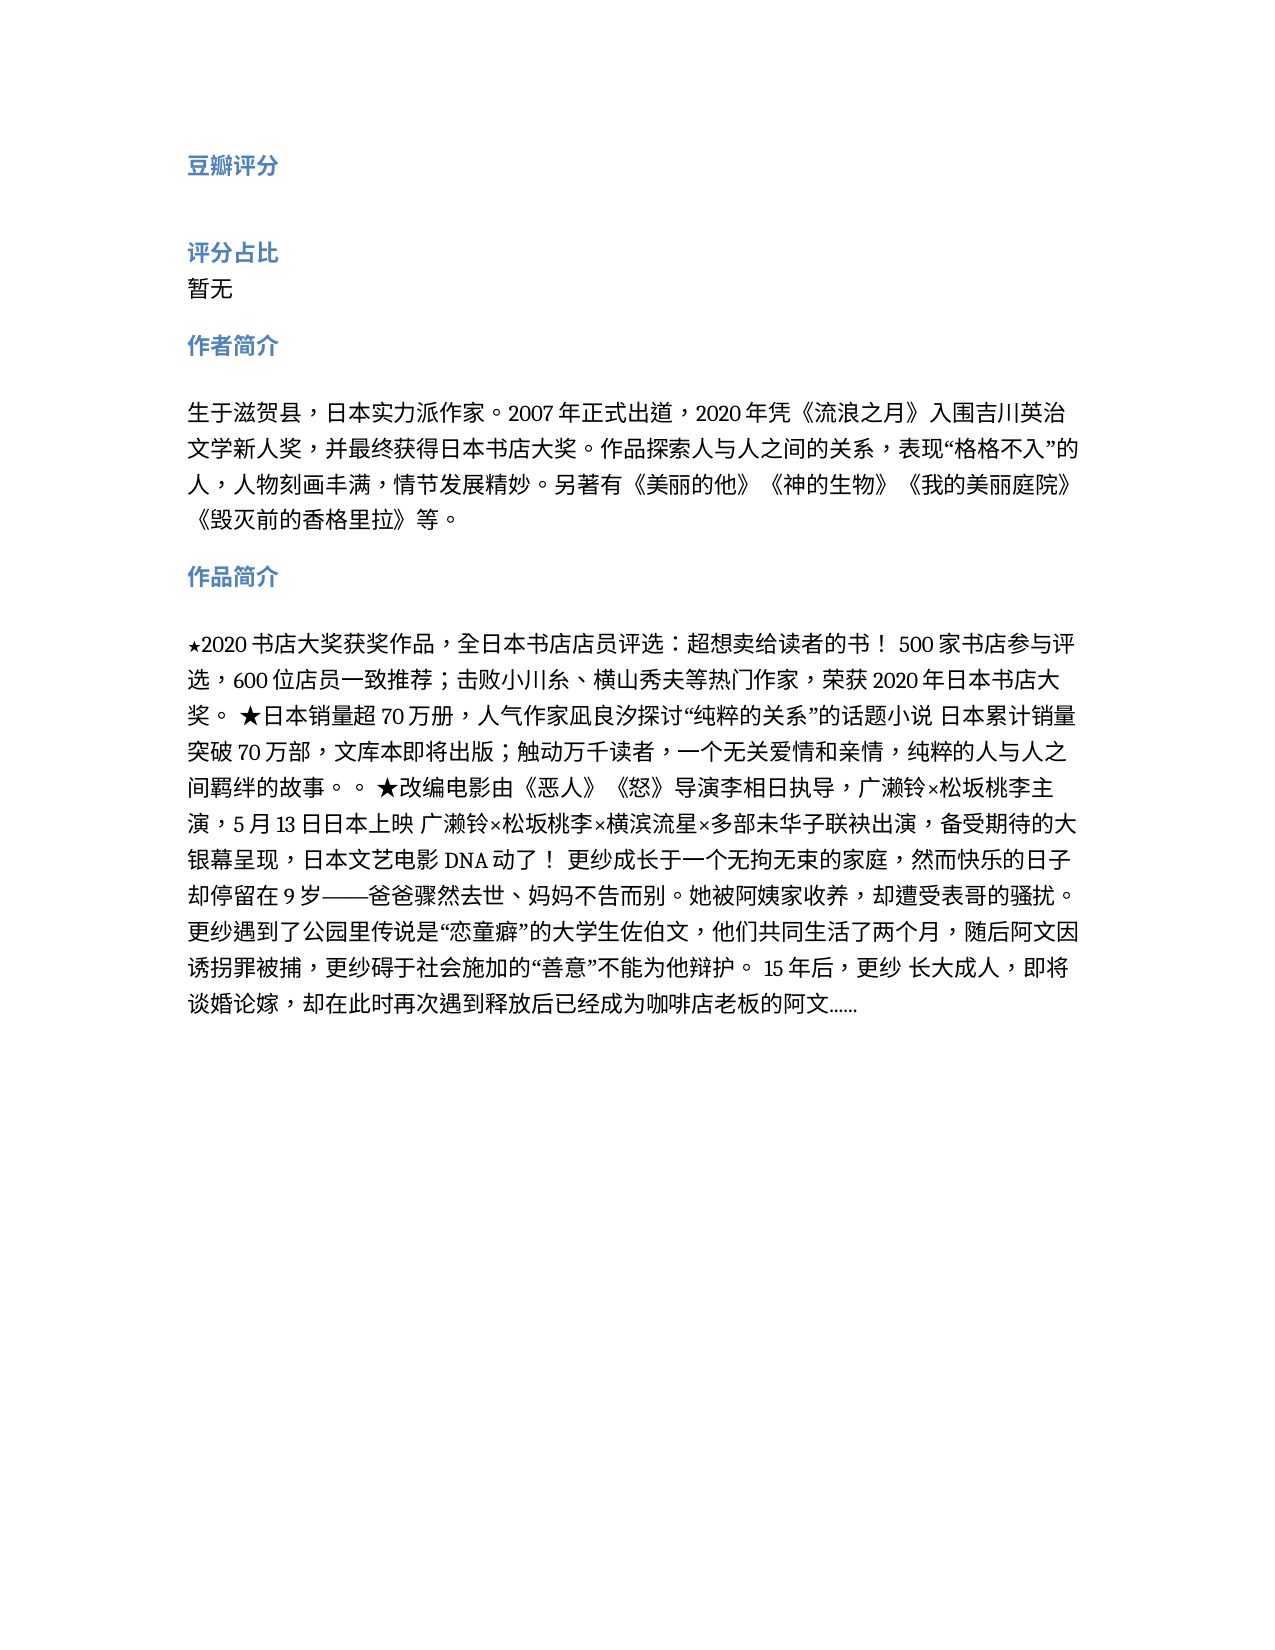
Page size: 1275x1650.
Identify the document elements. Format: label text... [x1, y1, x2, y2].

subtitle 作者简介 [187, 330, 1087, 361]
subtitle 评分占比 [187, 237, 1087, 268]
text 暂无 [187, 273, 1087, 304]
text ★2020书店大奖获奖作品，全日本书店店员评选：超想卖给读者的书！ 500家书店参与评选，600位店员一致推荐；击败小川糸、横山秀夫等热门作家，荣获2020年日本书店大奖。 ★日本销量超70万册，人气作家凪良汐探讨“纯粹的关系”的话题小说 日本累计销量突破70万部，文库本即将出版；触动万千读者，一个无关爱情和亲情，纯粹的人与人之间羁绊的故事。。 ★改编电影由《恶人》《怒》导演李相日执导，广濑铃×松坂桃李主演，5月13日日本上映 广濑铃×松坂桃李×横滨流星×多部未华子联袂出演，备受期待的大银幕呈现，日本文艺电影DNA动了！ 更纱成长于一个无拘无束的家庭，然而快乐的日子却停留在9岁——爸爸骤然去世、妈妈不告而别。她被阿姨家收养，却遭受表哥的骚扰。更纱遇到了公园里传说是“恋童癖”的大学生佐伯文，他们共同生活了两个月，随后阿文因诱拐罪被捕，更纱碍于社会施加的“善意”不能为他辩护。 15年后，更纱 长大成人，即将谈婚论嫁，却在此时再次遇到释放后已经成为咖啡店老板的阿文...... [187, 597, 1087, 1019]
subtitle 作品简介 [187, 561, 1087, 592]
text 生于滋贺县，日本实力派作家。2007年正式出道，2020年凭《流浪之月》入围吉川英治文学新人奖，并最终获得日本书店大奖。作品探索人与人之间的关系，表现“格格不入”的人，人物刻画丰满，情节发展精妙。另著有《美丽的他》《神的生物》《我的美丽庭院》《毁灭前的香格里拉》等。 [187, 366, 1087, 536]
subtitle 豆瓣评分 [187, 150, 1087, 181]
